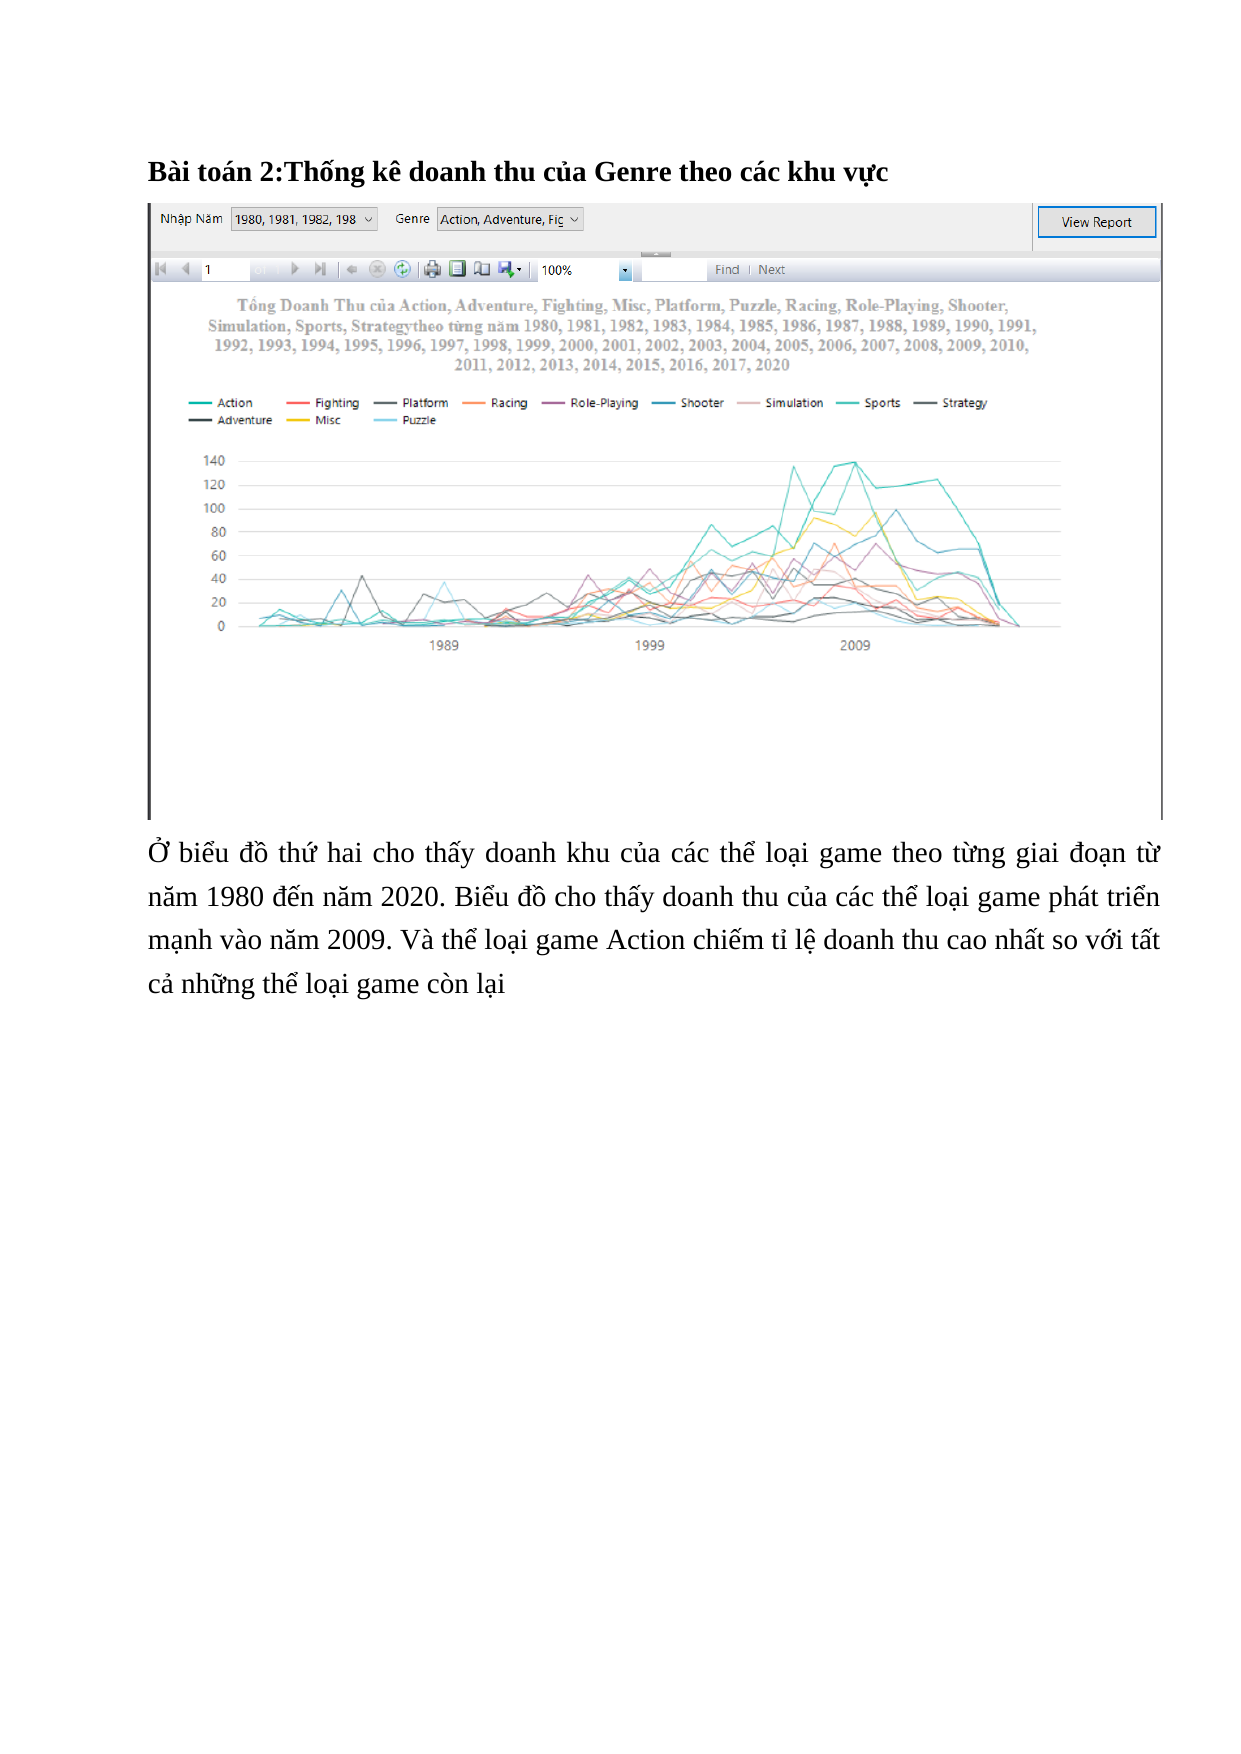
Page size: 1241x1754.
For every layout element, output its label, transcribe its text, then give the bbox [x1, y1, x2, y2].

text Bài toán 2:Thống kê doanh thu của Genre theo các khu vực [148, 154, 1162, 187]
picture [147, 203, 1163, 820]
text Ở biểu đồ thứ hai cho thấy doanh khu của các thể loại game theo từng giai đoạn từ năm 1980 đến năm 2020. Biểu đồ cho thấy doanh thu của các thể loại game phát triển mạnh vào năm 2009. Và thể loại game Action chiếm tỉ lệ doanh thu cao nhất so với tất cả những thể loại game còn lại [148, 835, 1162, 999]
